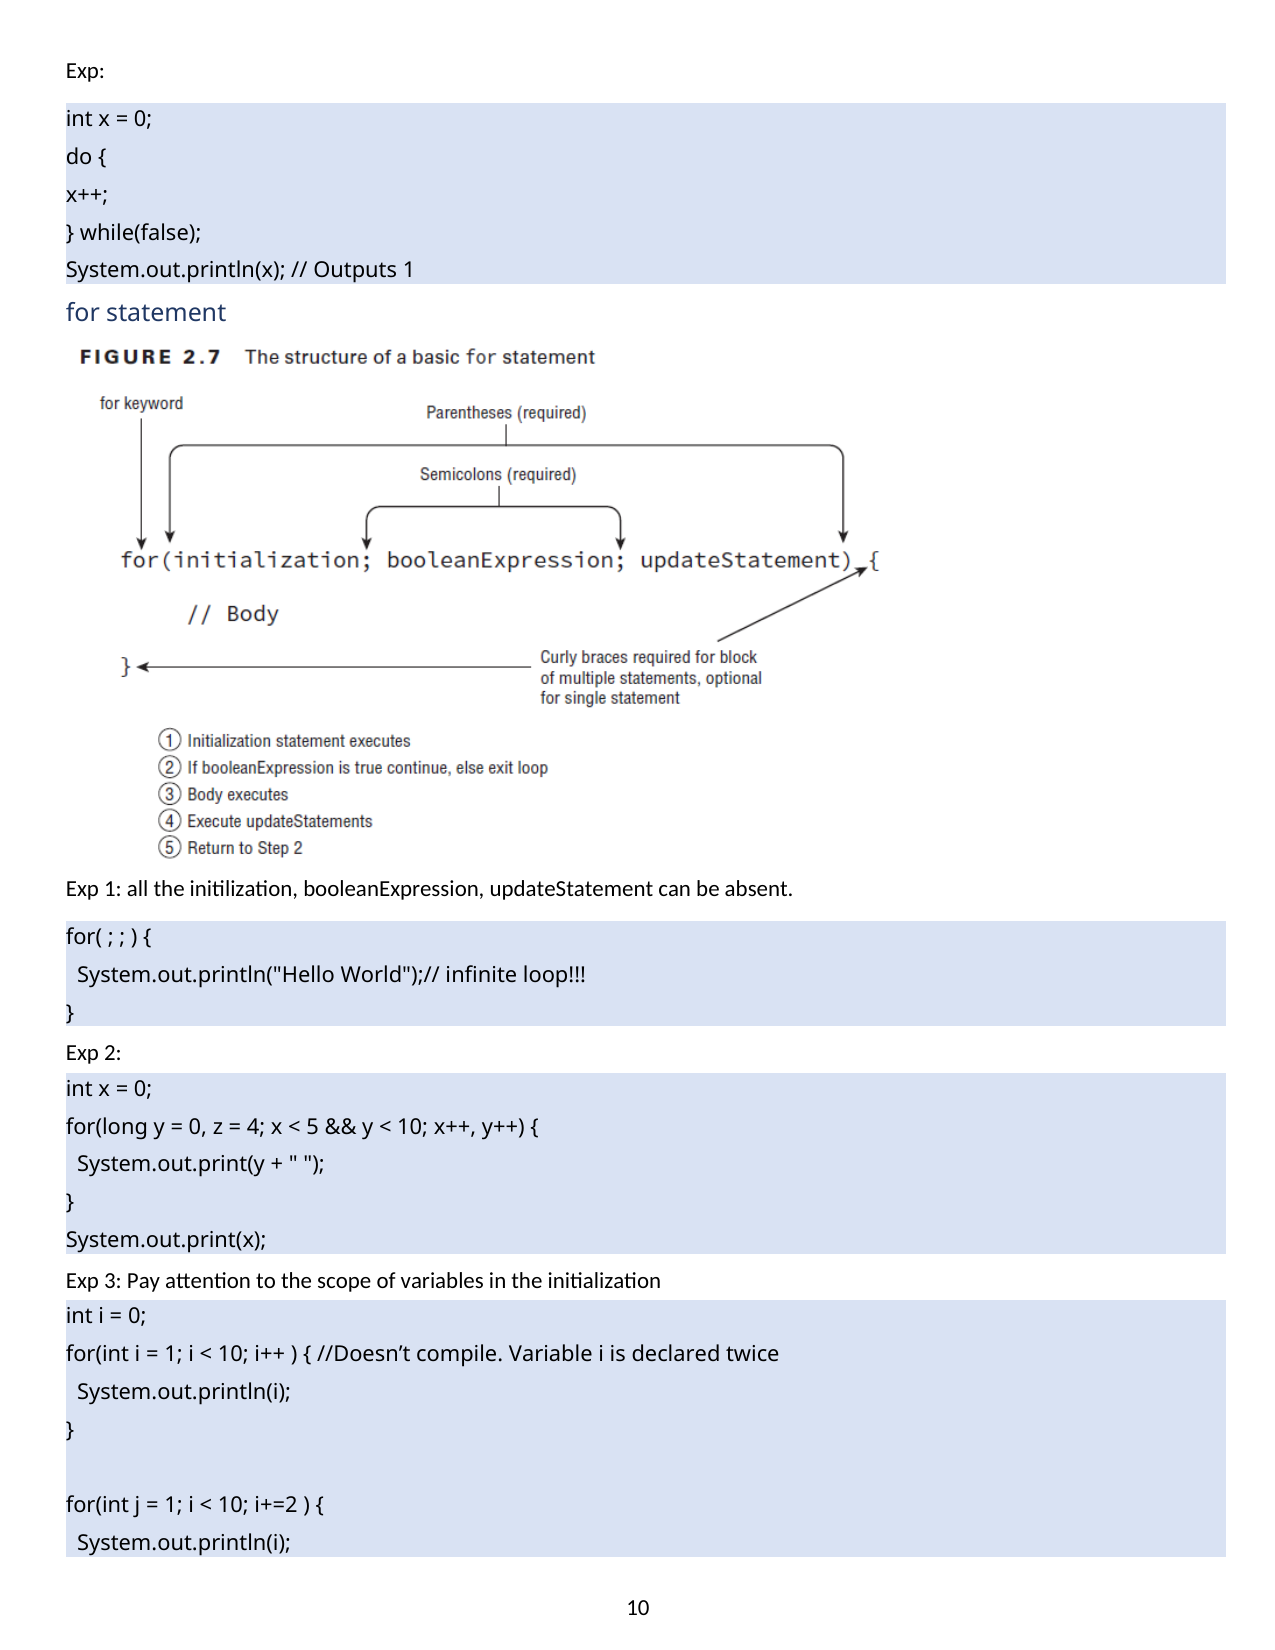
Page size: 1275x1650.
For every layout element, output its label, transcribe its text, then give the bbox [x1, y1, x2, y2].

text int x = 0; [66, 1073, 1226, 1103]
text } [66, 1414, 1226, 1443]
text int i = 0; [66, 1300, 1226, 1330]
text System.out.print(x); [66, 1224, 1226, 1254]
text System.out.println(x); // Outputs 1 [66, 254, 1226, 284]
text for( ; ; ) { [66, 921, 1226, 951]
subtitle for statement [66, 294, 1209, 328]
text } [66, 1186, 1226, 1216]
text System.out.println(i); [66, 1376, 1226, 1406]
text for(int j = 1; i < 10; i+=2 ) { [66, 1489, 1226, 1519]
picture [65, 337, 896, 868]
text System.out.print(y + " "); [66, 1148, 1226, 1178]
text Exp 1: all the initilization, booleanExpression, updateStatement can be absent. [66, 874, 1209, 902]
text Exp 3: Pay attention to the scope of variables in the initialization [66, 1266, 1209, 1294]
text Exp 2: [66, 1038, 1209, 1067]
text do { [66, 141, 1226, 171]
text } [66, 997, 1226, 1026]
text int x = 0; [66, 103, 1226, 133]
text System.out.println(i); [66, 1527, 1226, 1557]
text Exp: [66, 56, 1209, 84]
text for(long y = 0, z = 4; x < 5 && y < 10; x++, y++) { [66, 1111, 1226, 1140]
text for(int i = 1; i < 10; i++ ) { //Doesn’t compile. Variable i is declared twice [66, 1338, 1226, 1368]
text } while(false); [66, 217, 1226, 246]
text System.out.println("Hello World");// infinite loop!!! [66, 959, 1226, 988]
text x++; [66, 179, 1226, 208]
